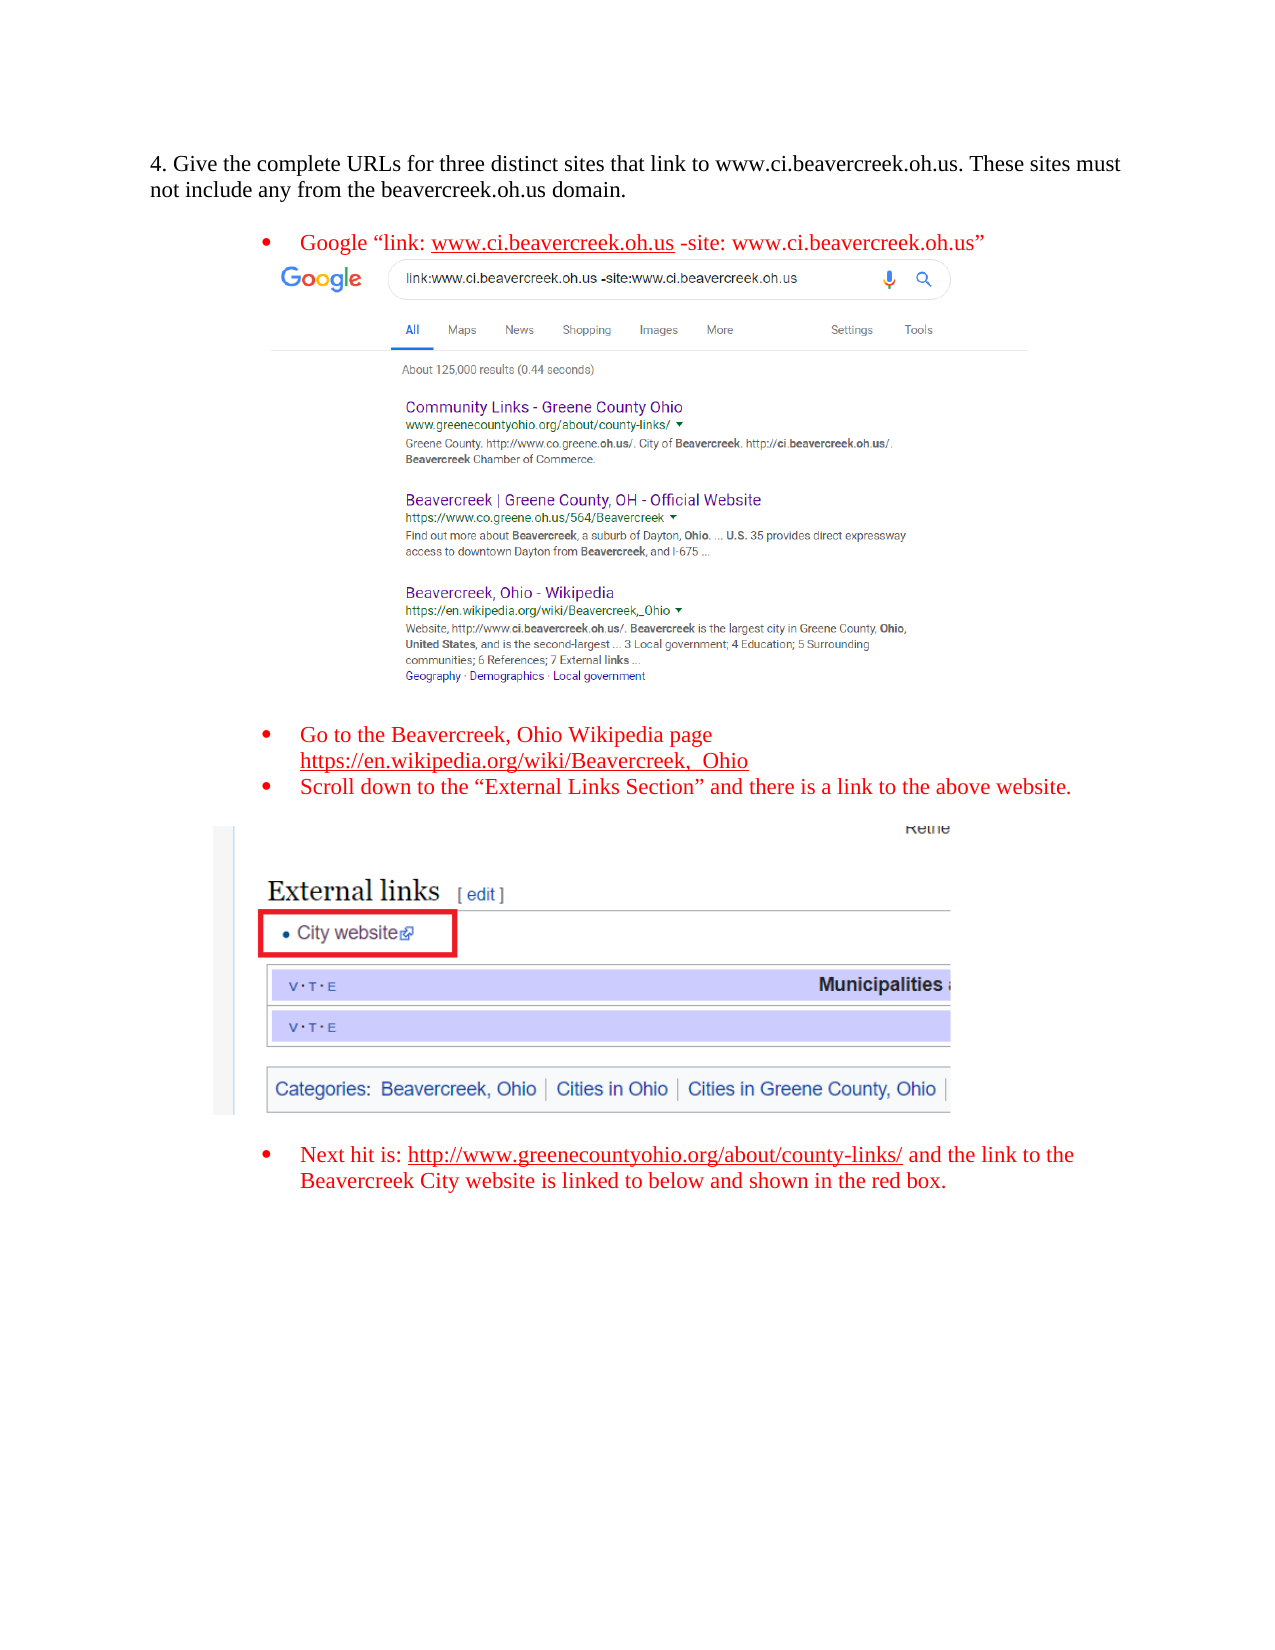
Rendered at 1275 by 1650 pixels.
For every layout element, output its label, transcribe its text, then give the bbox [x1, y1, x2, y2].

list Next hit is: http://www.greenecountyohio.org/about/county-links/ and the link to the Beavercreek City website is linked to below and shown in the red box. [262, 1141, 1125, 1193]
picture [270, 255, 1032, 721]
list Google “link: www.ci.beavercreek.oh.us -site: www.ci.beavercreek.oh.us” [262, 229, 1125, 255]
text 4. Give the complete URLs for three distinct sites that link to www.ci.beavercreek.oh.us. These sites must not include any from the beavercreek.oh.us domain. [150, 150, 1125, 203]
list Go to the Beavercreek, Ohio Wikipedia page https://en.wikipedia.org/wiki/Beavercreek,_Ohio [262, 721, 1125, 773]
picture [213, 826, 957, 1115]
list Scroll down to the “External Links Section” and there is a link to the above website. [262, 773, 1125, 800]
